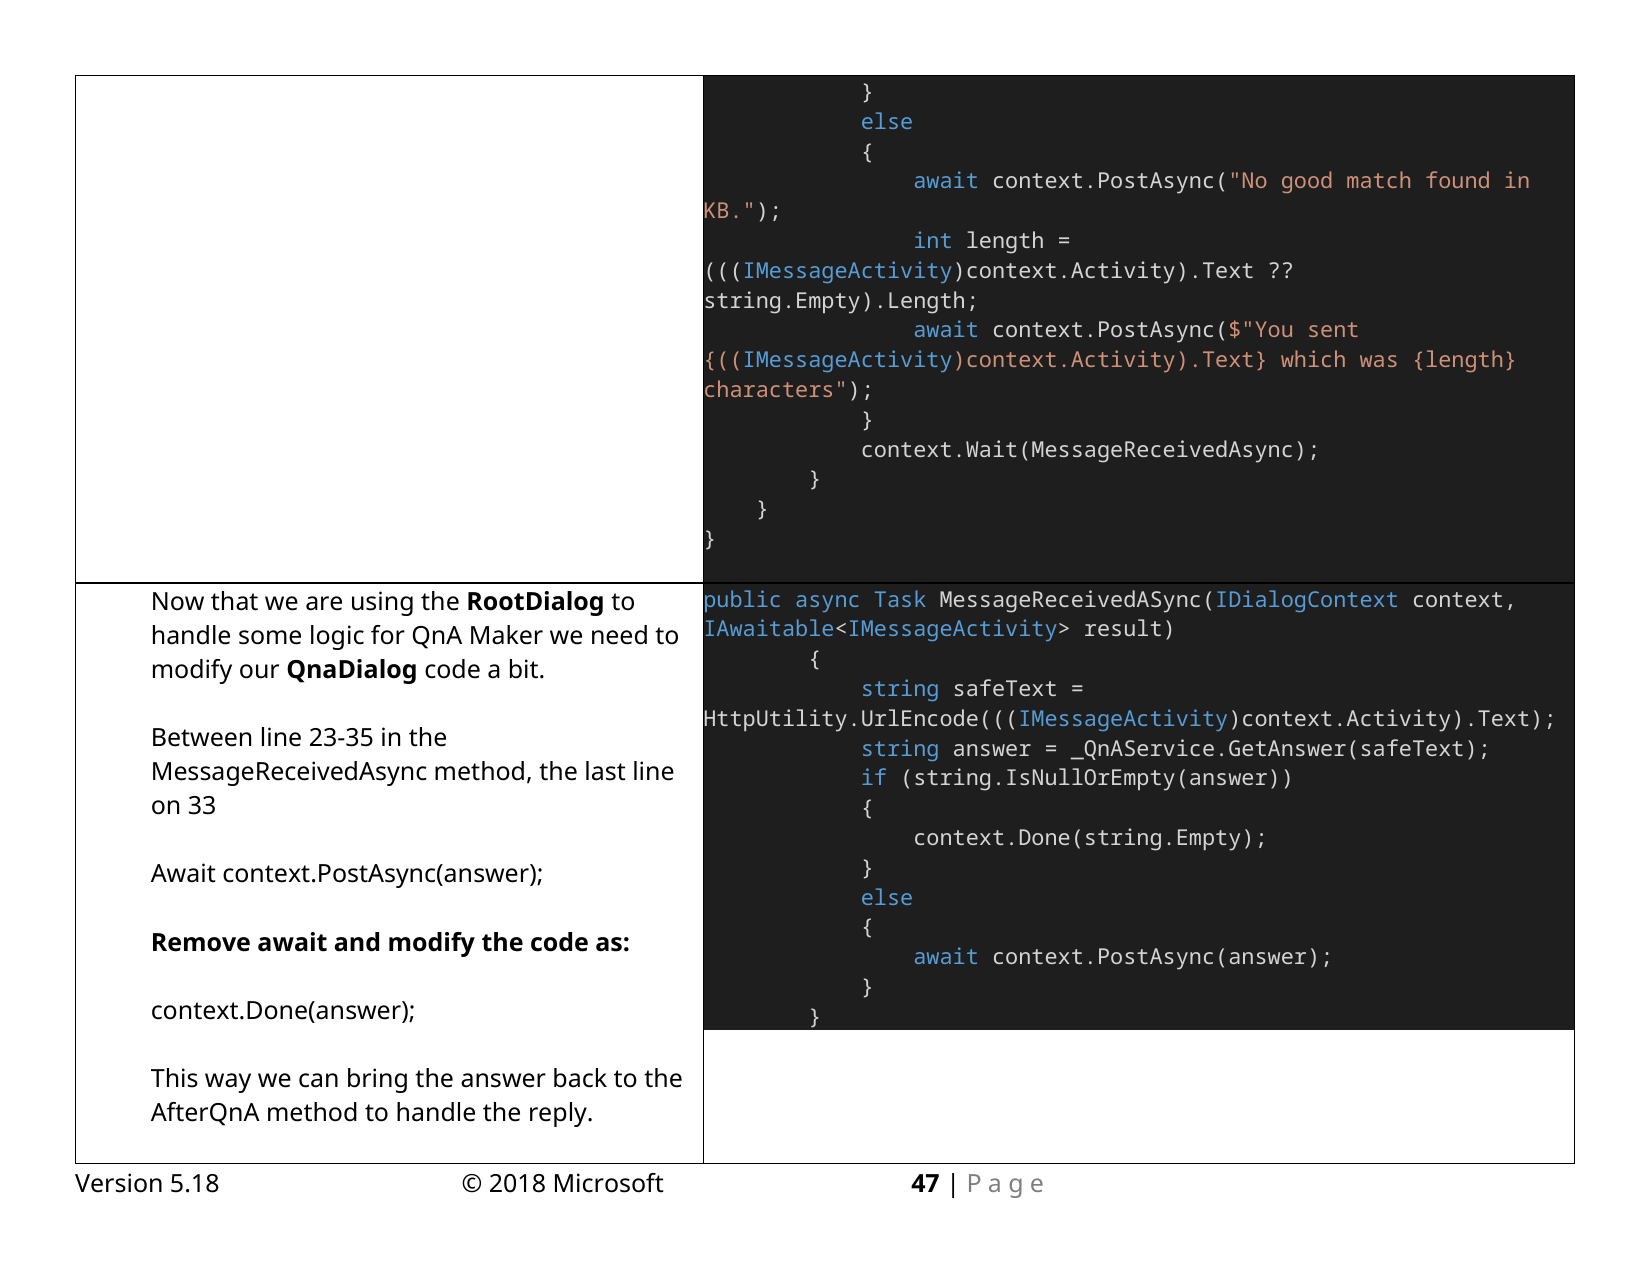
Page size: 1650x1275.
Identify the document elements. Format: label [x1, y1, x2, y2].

table_cell [704, 1030, 1574, 1163]
table_cell [76, 584, 703, 1163]
table_header [76, 76, 703, 582]
